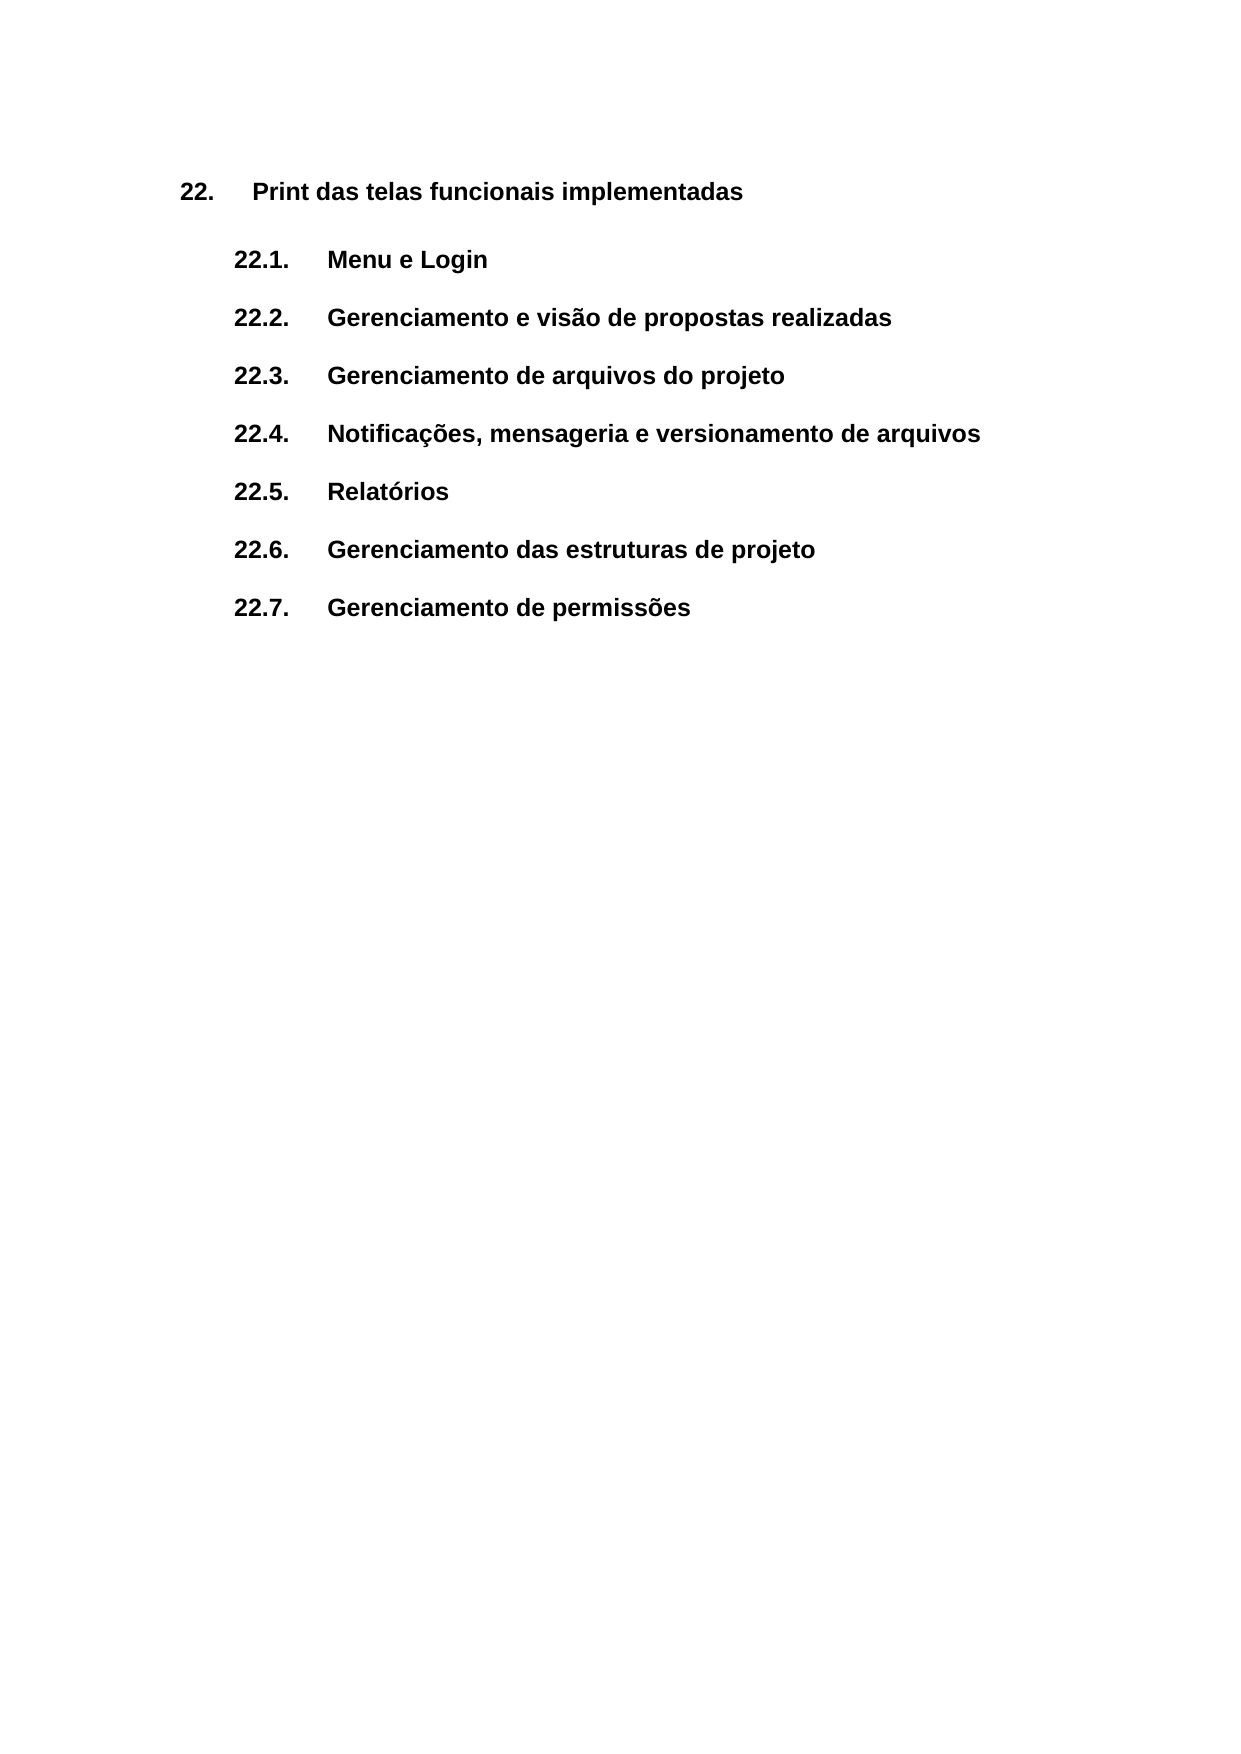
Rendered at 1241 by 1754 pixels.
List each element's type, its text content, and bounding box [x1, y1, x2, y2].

subtitle Print das telas funcionais implementadas [214, 177, 1063, 206]
subtitle Gerenciamento de arquivos do projeto [289, 361, 1122, 390]
subtitle Gerenciamento das estruturas de projeto [289, 535, 1122, 564]
subtitle Relatórios [289, 477, 1122, 506]
subtitle Gerenciamento e visão de propostas realizadas [289, 303, 1122, 332]
subtitle Menu e Login [289, 245, 1122, 274]
subtitle Gerenciamento de permissões [289, 593, 1122, 622]
subtitle Notificações, mensageria e versionamento de arquivos [289, 419, 1122, 448]
